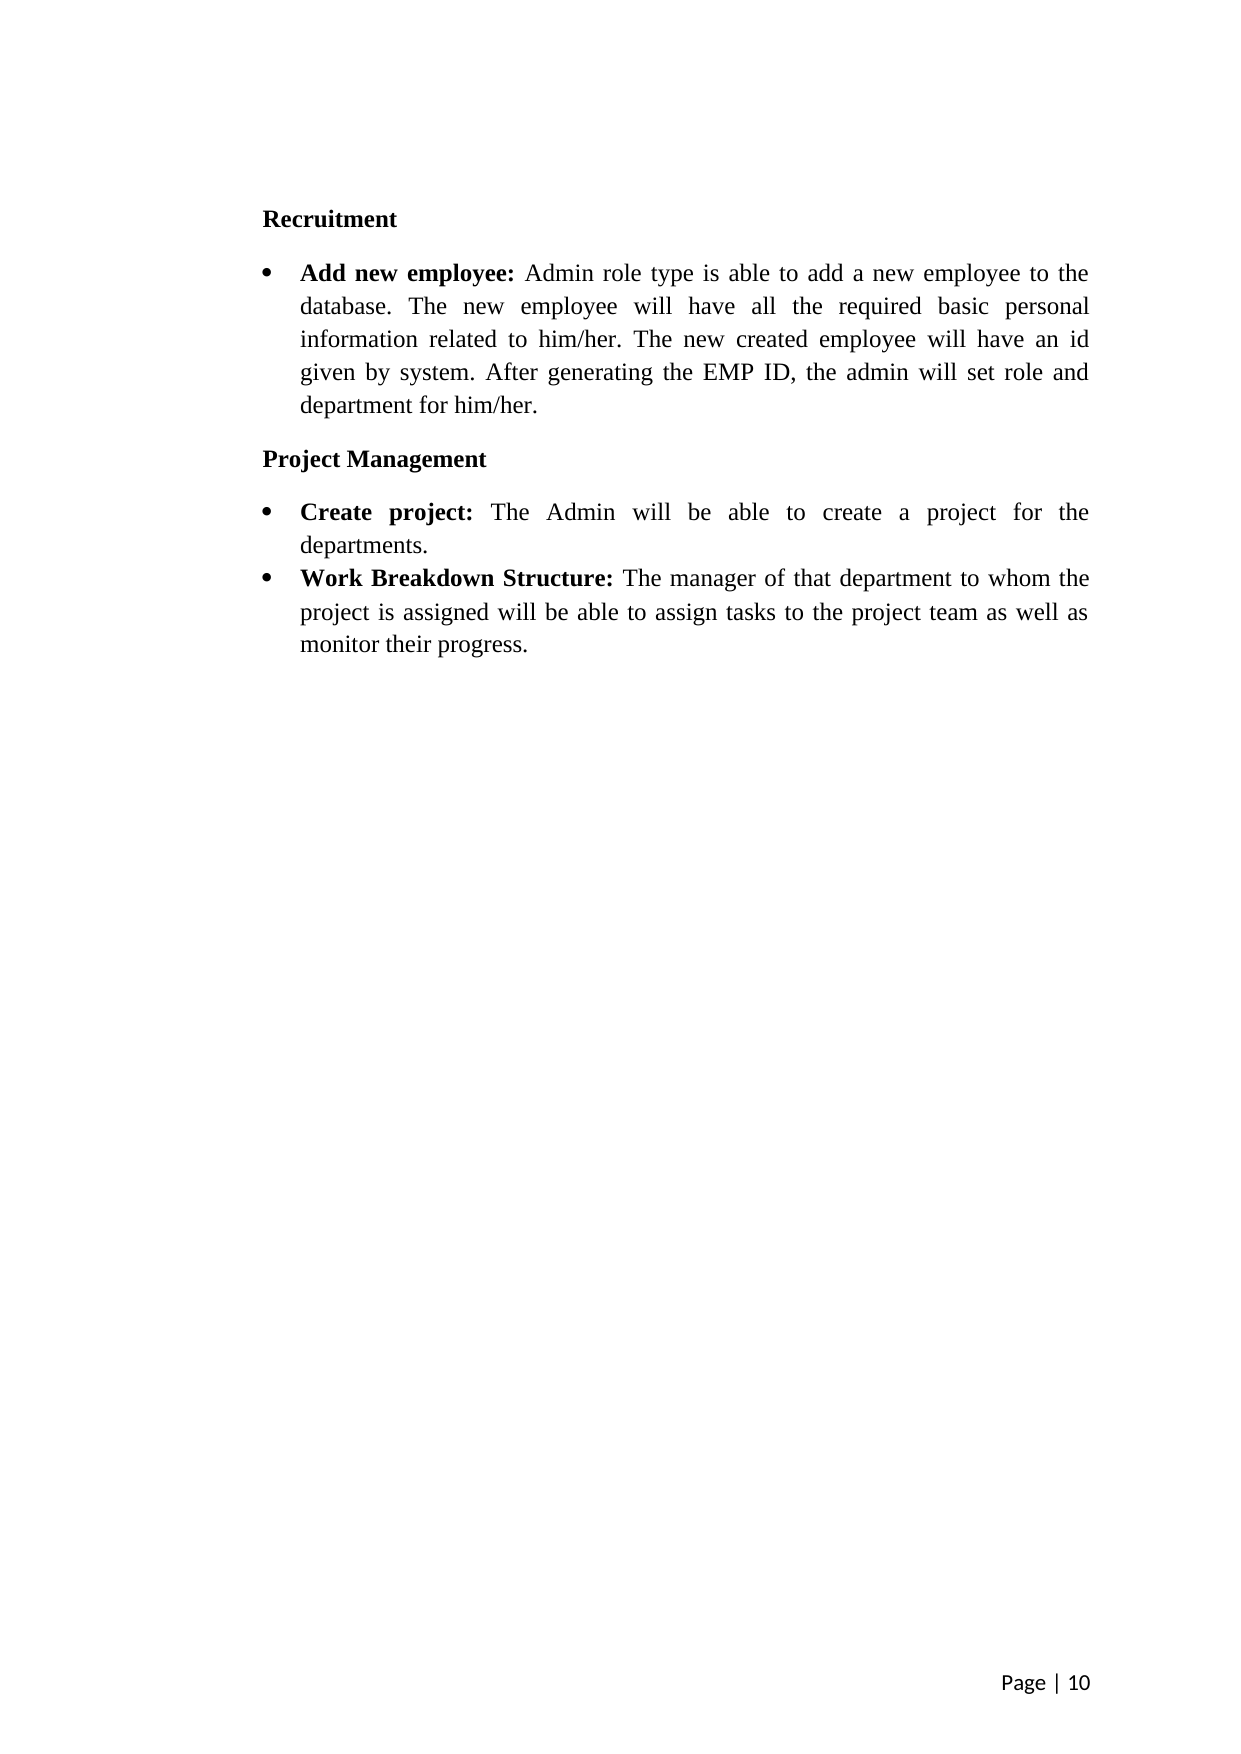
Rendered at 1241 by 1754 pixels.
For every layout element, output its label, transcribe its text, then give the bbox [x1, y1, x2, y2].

list Add new employee: Admin role type is able to add a new employee to the database. The new employee will have all the required basic personal information related to him/her. The new created employee will have an id given by system. After generating the EMP ID, the admin will set role and department for him/her. [262, 258, 1090, 418]
list Create project: The Admin will be able to create a project for the departments. [262, 497, 1090, 559]
text Recruitment [262, 204, 1090, 233]
list Work Breakdown Structure: The manager of that department to whom the project is assigned will be able to assign tasks to the project team as well as monitor their progress. [262, 563, 1090, 658]
text Project Management [262, 444, 1090, 472]
